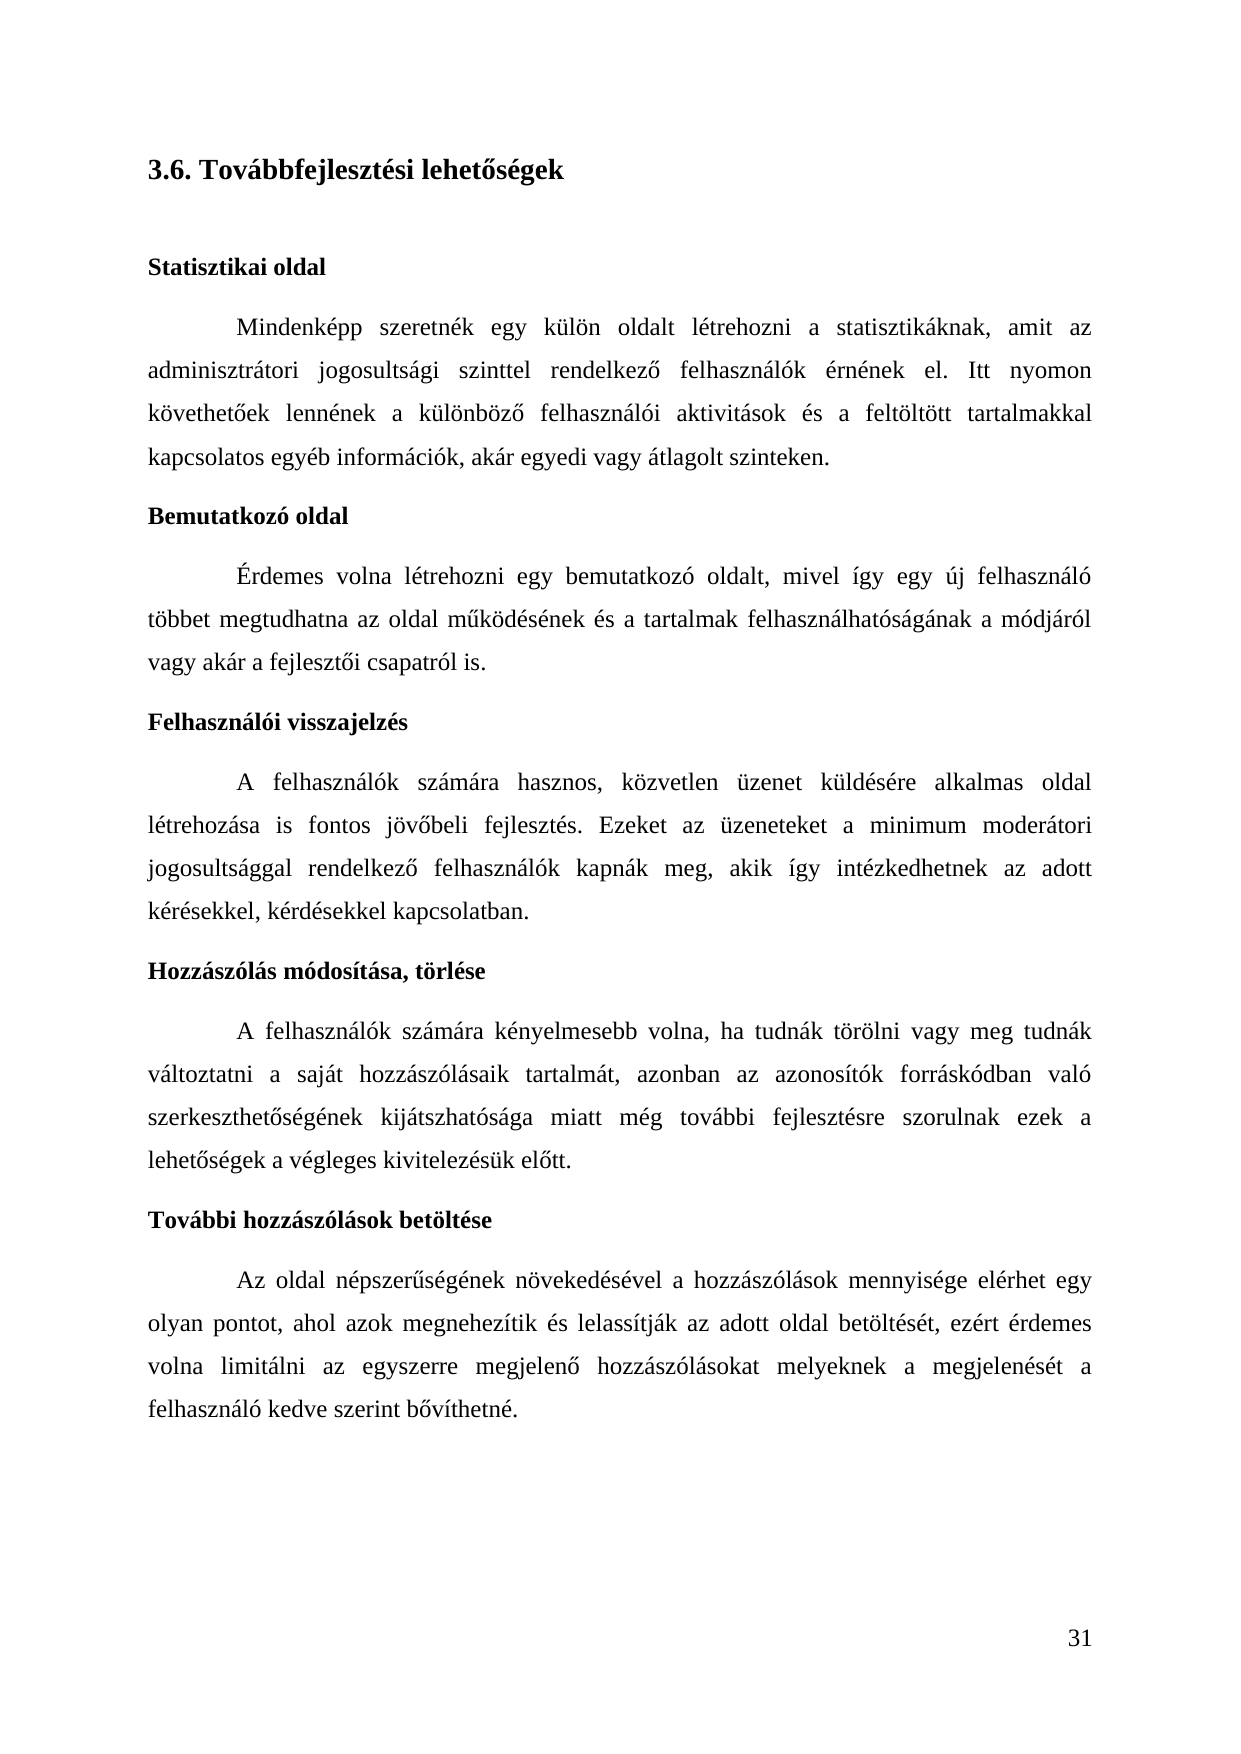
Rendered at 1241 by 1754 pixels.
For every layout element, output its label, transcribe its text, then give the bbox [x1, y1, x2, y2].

text Érdemes volna létrehozni egy bemutatkozó oldalt, mivel így egy új felhasználó többet megtudhatna az oldal működésének és a tartalmak felhasználhatóságának a módjáról vagy akár a fejlesztői csapatról is. [148, 561, 1093, 676]
text Statisztikai oldal [148, 252, 1093, 281]
text Mindenképp szeretnék egy külön oldalt létrehozni a statisztikáknak, amit az adminisztrátori jogosultsági szinttel rendelkező felhasználók érnének el. Itt nyomon követhetőek lennének a különböző felhasználói aktivitások és a feltöltött tartalmakkal kapcsolatos egyéb információk, akár egyedi vagy átlagolt szinteken. [148, 312, 1093, 470]
subtitle 3.6. Továbbfejlesztési lehetőségek [148, 152, 1093, 185]
text Az oldal népszerűségének növekedésével a hozzászólások mennyisége elérhet egy olyan pontot, ahol azok megnehezítik és lelassítják az adott oldal betöltését, ezért érdemes volna limitálni az egyszerre megjelenő hozzászólásokat melyeknek a megjelenését a felhasználó kedve szerint bővíthetné. [148, 1265, 1093, 1423]
text Bemutatkozó oldal [148, 501, 1093, 530]
text Hozzászólás módosítása, törlése [148, 956, 1093, 985]
text További hozzászólások betöltése [148, 1205, 1093, 1234]
text A felhasználók számára hasznos, közvetlen üzenet küldésére alkalmas oldal létrehozása is fontos jövőbeli fejlesztés. Ezeket az üzeneteket a minimum moderátori jogosultsággal rendelkező felhasználók kapnák meg, akik így intézkedhetnek az adott kérésekkel, kérdésekkel kapcsolatban. [148, 767, 1093, 925]
text A felhasználók számára kényelmesebb volna, ha tudnák törölni vagy meg tudnák változtatni a saját hozzászólásaik tartalmát, azonban az azonosítók forráskódban való szerkeszthetőségének kijátszhatósága miatt még további fejlesztésre szorulnak ezek a lehetőségek a végleges kivitelezésük előtt. [148, 1016, 1093, 1174]
text Felhasználói visszajelzés [148, 707, 1093, 736]
